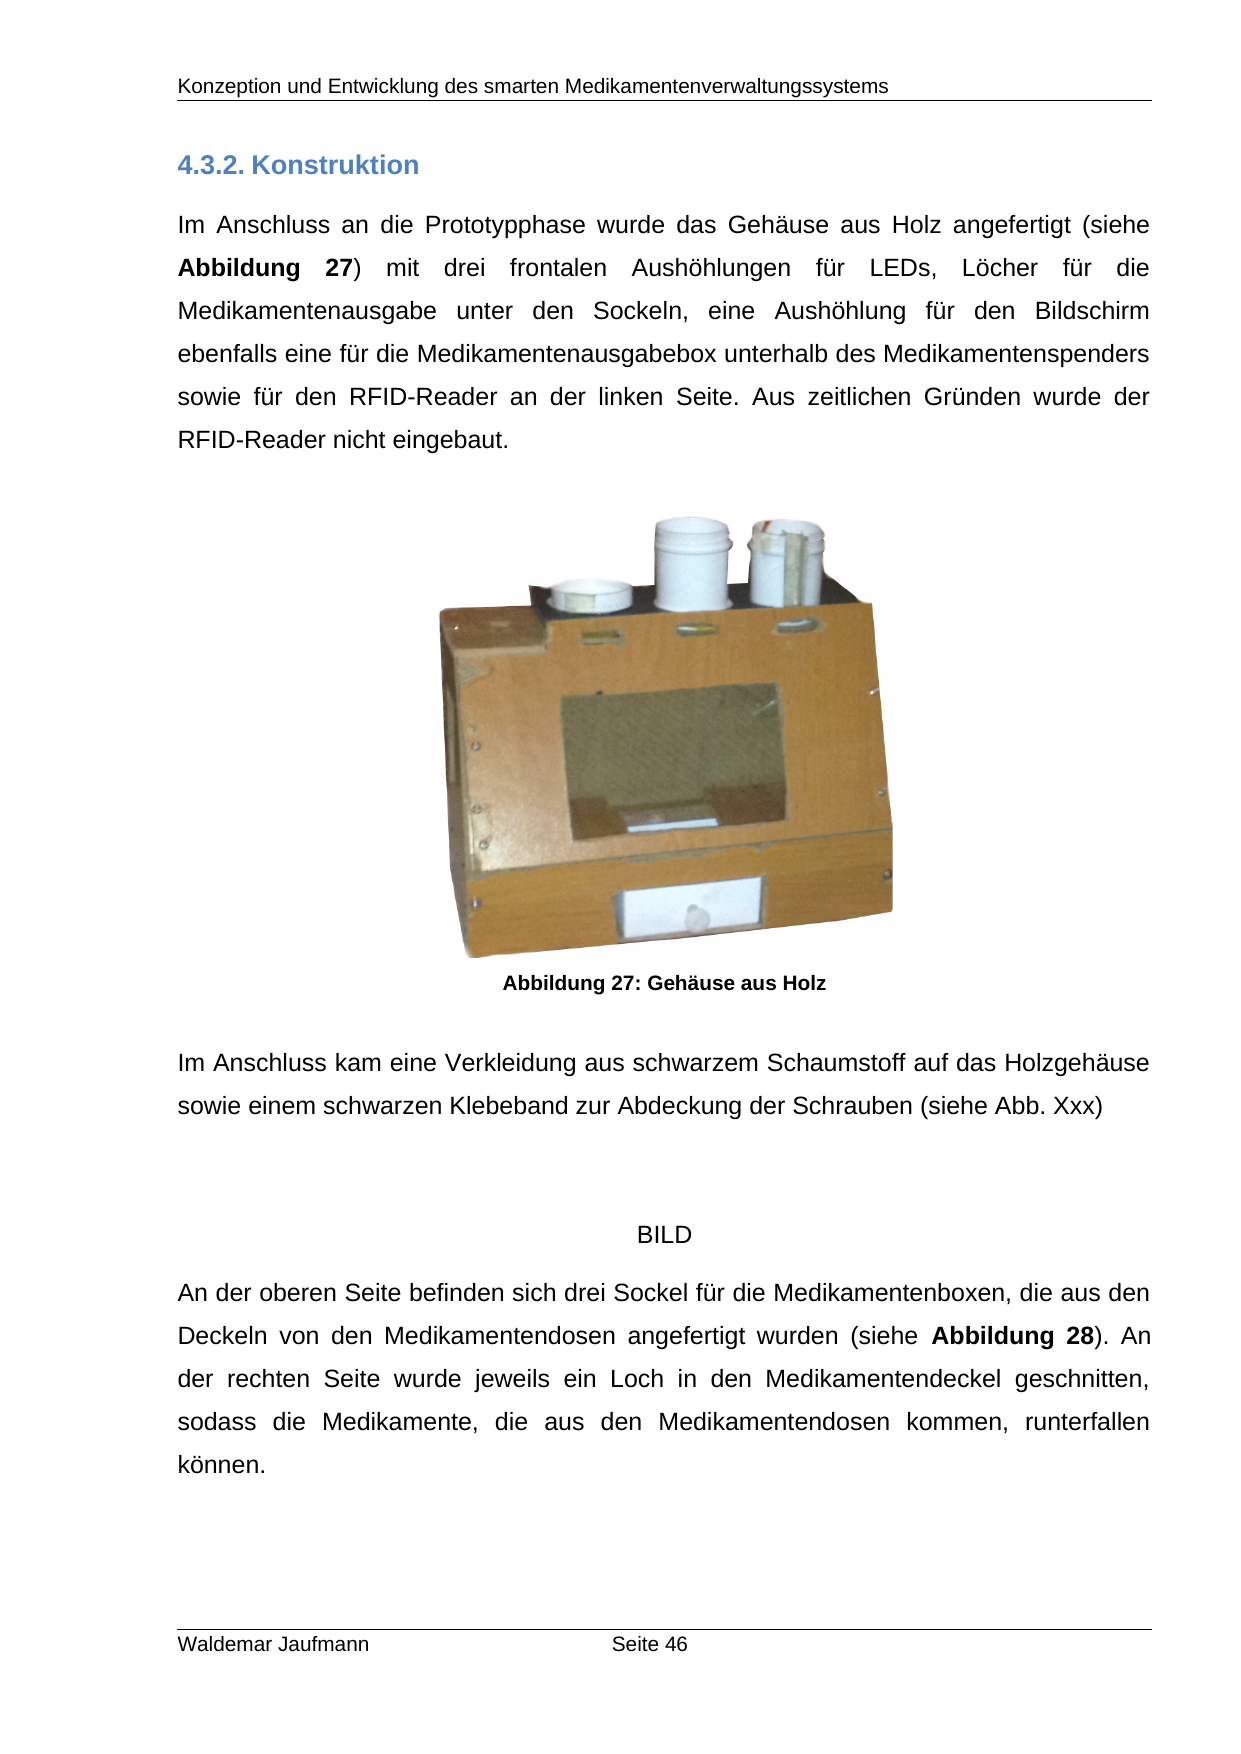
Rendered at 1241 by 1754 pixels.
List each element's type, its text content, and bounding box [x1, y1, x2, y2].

text Im Anschluss an die Prototypphase wurde das Gehäuse aus Holz angefertigt (siehe Abbildung 27) mit drei frontalen Aushöhlungen für LEDs, Löcher für die Medikamentenausgabe unter den Sockeln, eine Aushöhlung für den Bildschirm ebenfalls eine für die Medikamentenausgabebox unterhalb des Medikamentenspenders sowie für den RFID-Reader an der linken Seite. Aus zeitlichen Gründen wurde der RFID-Reader nicht eingebaut. [177, 210, 1152, 454]
text BILD [177, 1220, 1152, 1249]
picture [436, 497, 893, 958]
text Abbildung 27: Gehäuse aus Holz [177, 970, 1152, 994]
text An der oberen Seite befinden sich drei Sockel für die Medikamentenboxen, die aus den Deckeln von den Medikamentendosen angefertigt wurden (siehe Abbildung 28). An der rechten Seite wurde jeweils ein Loch in den Medikamentendeckel geschnitten, sodass die Medikamente, die aus den Medikamentendosen kommen, runterfallen können. [177, 1277, 1152, 1479]
subtitle Konstruktion [177, 148, 1152, 181]
text Im Anschluss kam eine Verkleidung aus schwarzem Schaumstoff auf das Holzgehäuse sowie einem schwarzen Klebeband zur Abdeckung der Schrauben (siehe Abb. Xxx) [177, 1047, 1152, 1119]
